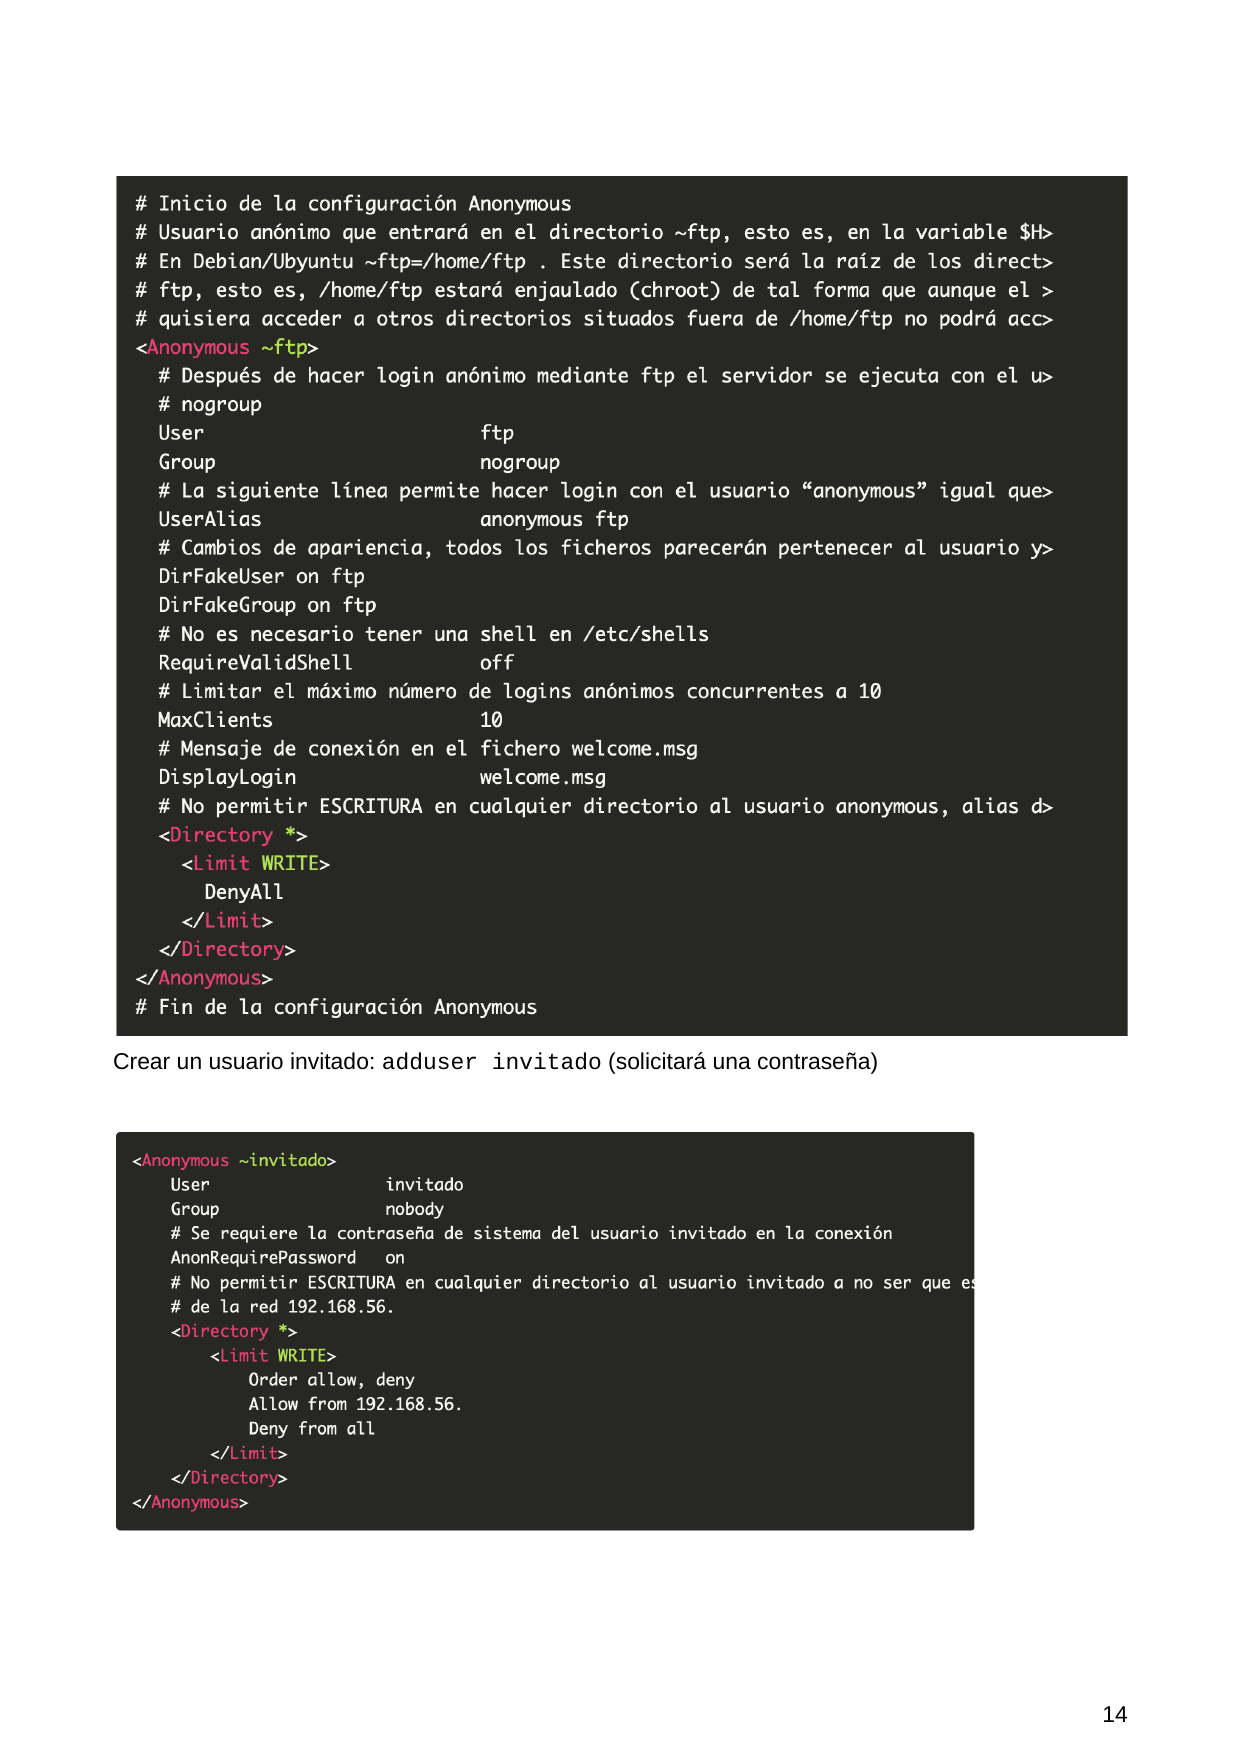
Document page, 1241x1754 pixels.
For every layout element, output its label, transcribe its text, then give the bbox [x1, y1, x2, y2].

text Crear un usuario invitado: adduser invitado (solicitará una contraseña) [113, 1036, 1127, 1076]
picture [112, 1126, 975, 1536]
picture [112, 176, 1128, 1036]
